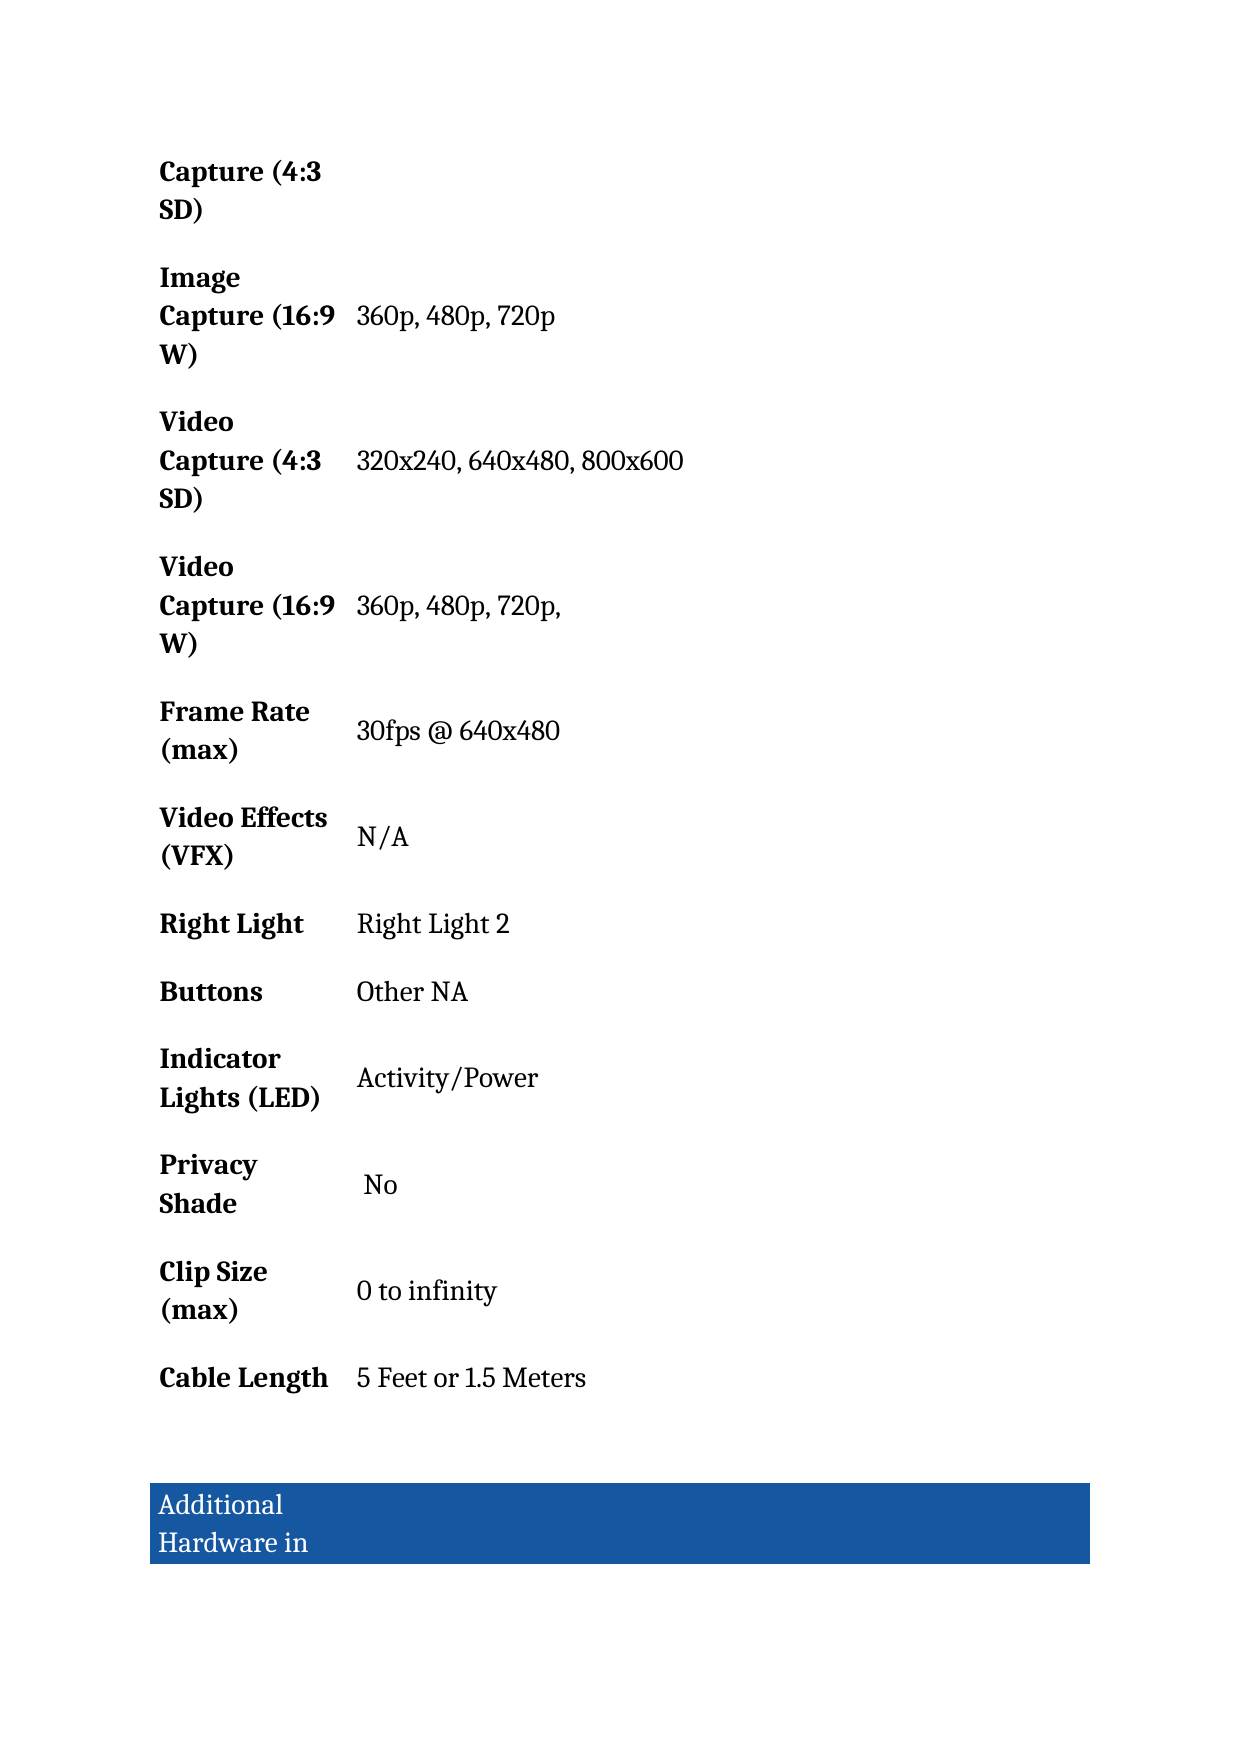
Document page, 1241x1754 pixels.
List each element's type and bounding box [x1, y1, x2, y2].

table_header [150, 150, 1090, 1483]
